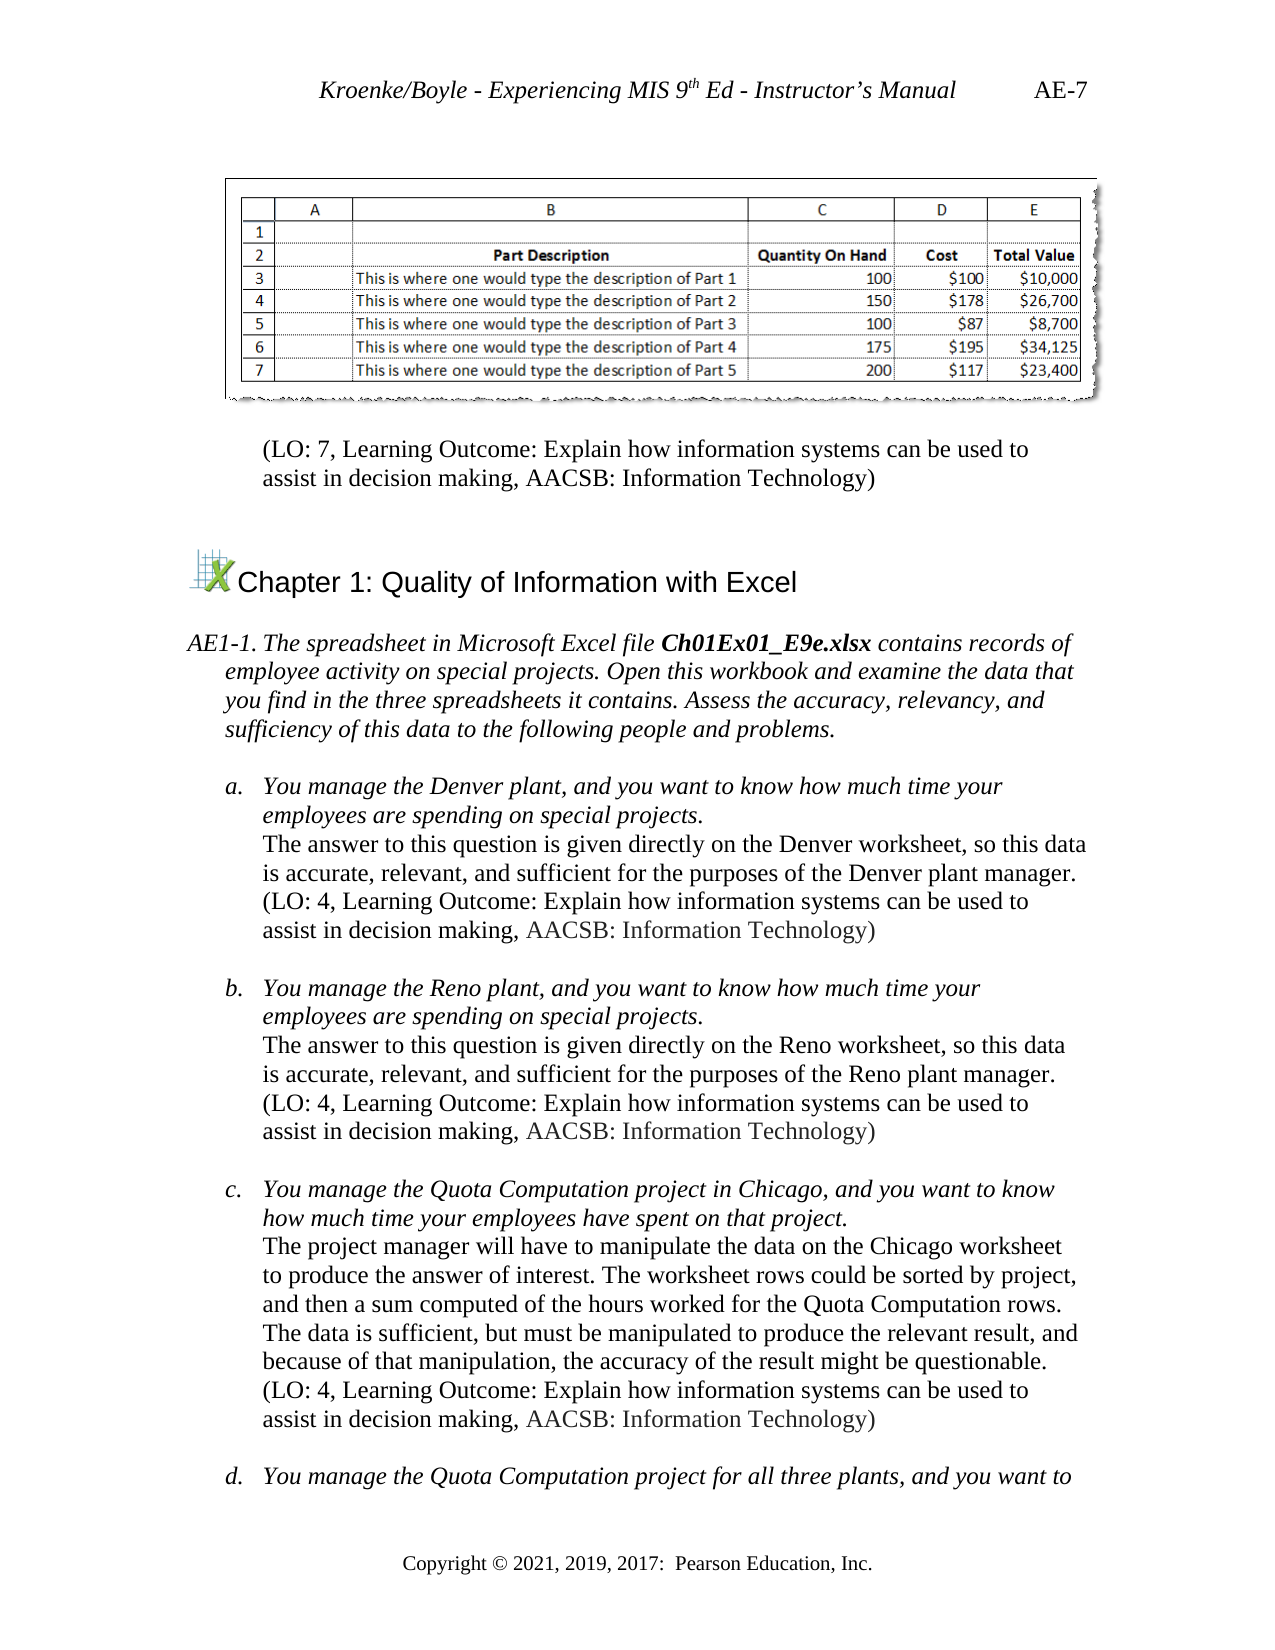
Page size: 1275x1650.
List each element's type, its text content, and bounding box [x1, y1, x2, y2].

list You manage the plant, and you want to know how much time your employees are spending on special projects. [225, 973, 1087, 1030]
text Chapter 1: Quality of Information with Excel [187, 549, 1087, 599]
text The answer to this question is given directly on the Reno worksheet, so this data is accurate, relevant, and sufficient for the purposes of the Reno plant manager. (LO: 4, Learning Outcome: Explain how information systems can be used to assist in decision making, AACSB: Information Technology) [262, 1030, 1087, 1145]
text The answer to this question is given directly on the Denver worksheet, so this data is accurate, relevant, and sufficient for the purposes of the Denver plant manager. (LO: 4, Learning Outcome: Explain how information systems can be used to assist in decision making, AACSB: Information Technology) [262, 829, 1087, 944]
list You manage the plant, and you want to know how much time your employees are spending on special projects. [225, 771, 1087, 829]
picture [187, 548, 237, 593]
text The project manager will have to manipulate the data on the Chicago worksheet to produce the answer of interest. The worksheet rows could be sorted by project, and then a sum computed of the hours worked for the Quota Computation rows. The data is sufficient, but must be manipulated to produce the relevant result, and because of that manipulation, the accuracy of the result might be questionable. (LO: 4, Learning Outcome: Explain how information systems can be used to assist in decision making, AACSB: Information Technology) [262, 1231, 1087, 1433]
list The spreadsheet in Microsoft Excel file Ch01Ex01_E9e.xlsx contains records of employee activity on special projects. Open this workbook and examine the data that you find in the three spreadsheets it contains. Assess the accuracy, relevancy, and sufficiency of this data to the following people and problems. [187, 628, 1087, 743]
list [225, 1461, 1087, 1490]
list You manage the Quota Computation project in , and you want to know how much time your employees have spent on that project. [225, 1174, 1087, 1231]
picture [225, 178, 1106, 406]
text (LO: 7, Learning Outcome: Explain how information systems can be used to assist in decision making, AACSB: Information Technology) [262, 434, 1087, 491]
